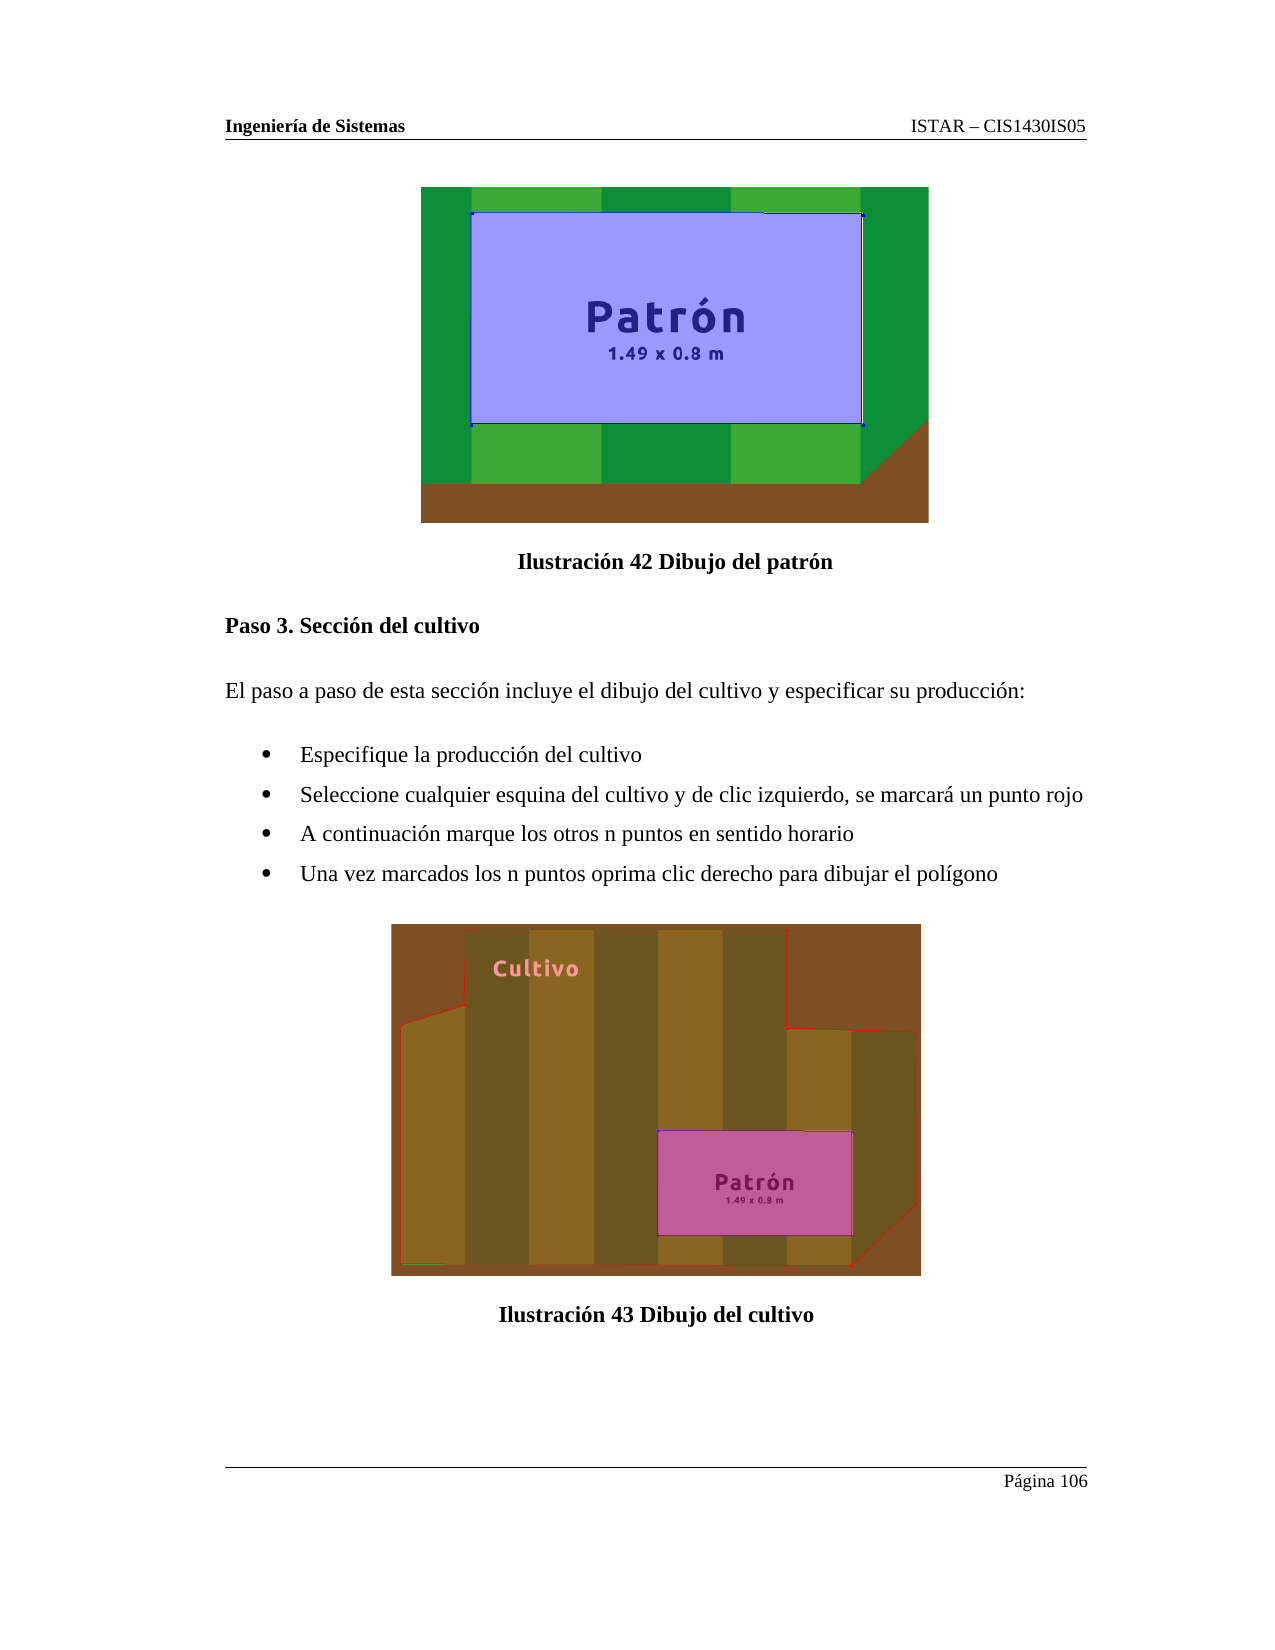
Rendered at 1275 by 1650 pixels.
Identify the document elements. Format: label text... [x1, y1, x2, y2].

text Ilustración 43 Dibujo del cultivo [225, 1301, 1087, 1327]
text El paso a paso de esta sección incluye el dibujo del cultivo y especificar su producción: [225, 677, 1087, 703]
list Seleccione cualquier esquina del cultivo y de clic izquierdo, se marcará un punto rojo [262, 781, 1087, 807]
picture [421, 187, 929, 523]
list Especifique la producción del cultivo [262, 741, 1087, 768]
picture [391, 924, 922, 1276]
text Ilustración 42 Dibujo del patrón [262, 548, 1087, 574]
text Paso 3. Sección del cultivo [225, 612, 1087, 639]
list A continuación marque los otros n puntos en sentido horario [262, 820, 1087, 847]
list Una vez marcados los n puntos oprima clic derecho para dibujar el polígono [262, 860, 1087, 886]
